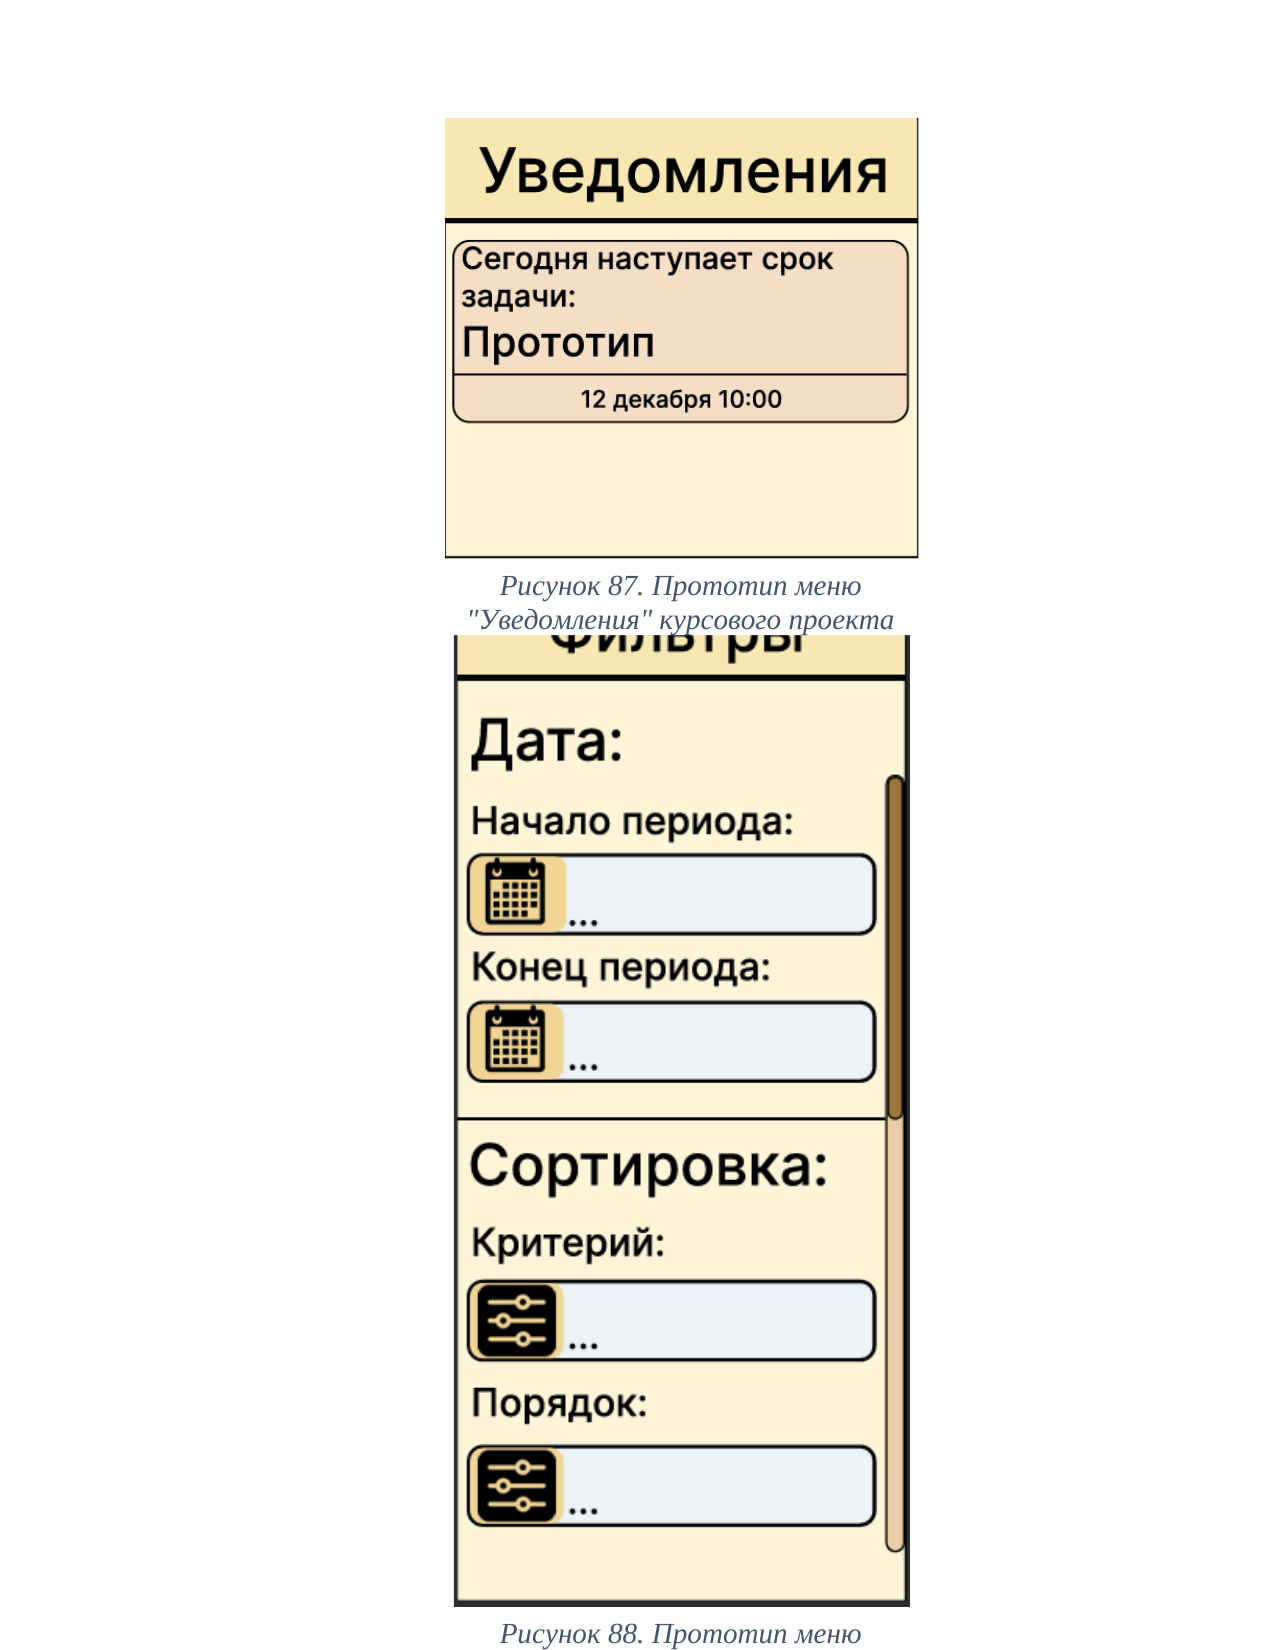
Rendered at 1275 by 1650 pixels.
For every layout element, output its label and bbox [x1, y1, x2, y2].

picture [445, 118, 919, 559]
picture [453, 636, 910, 1607]
